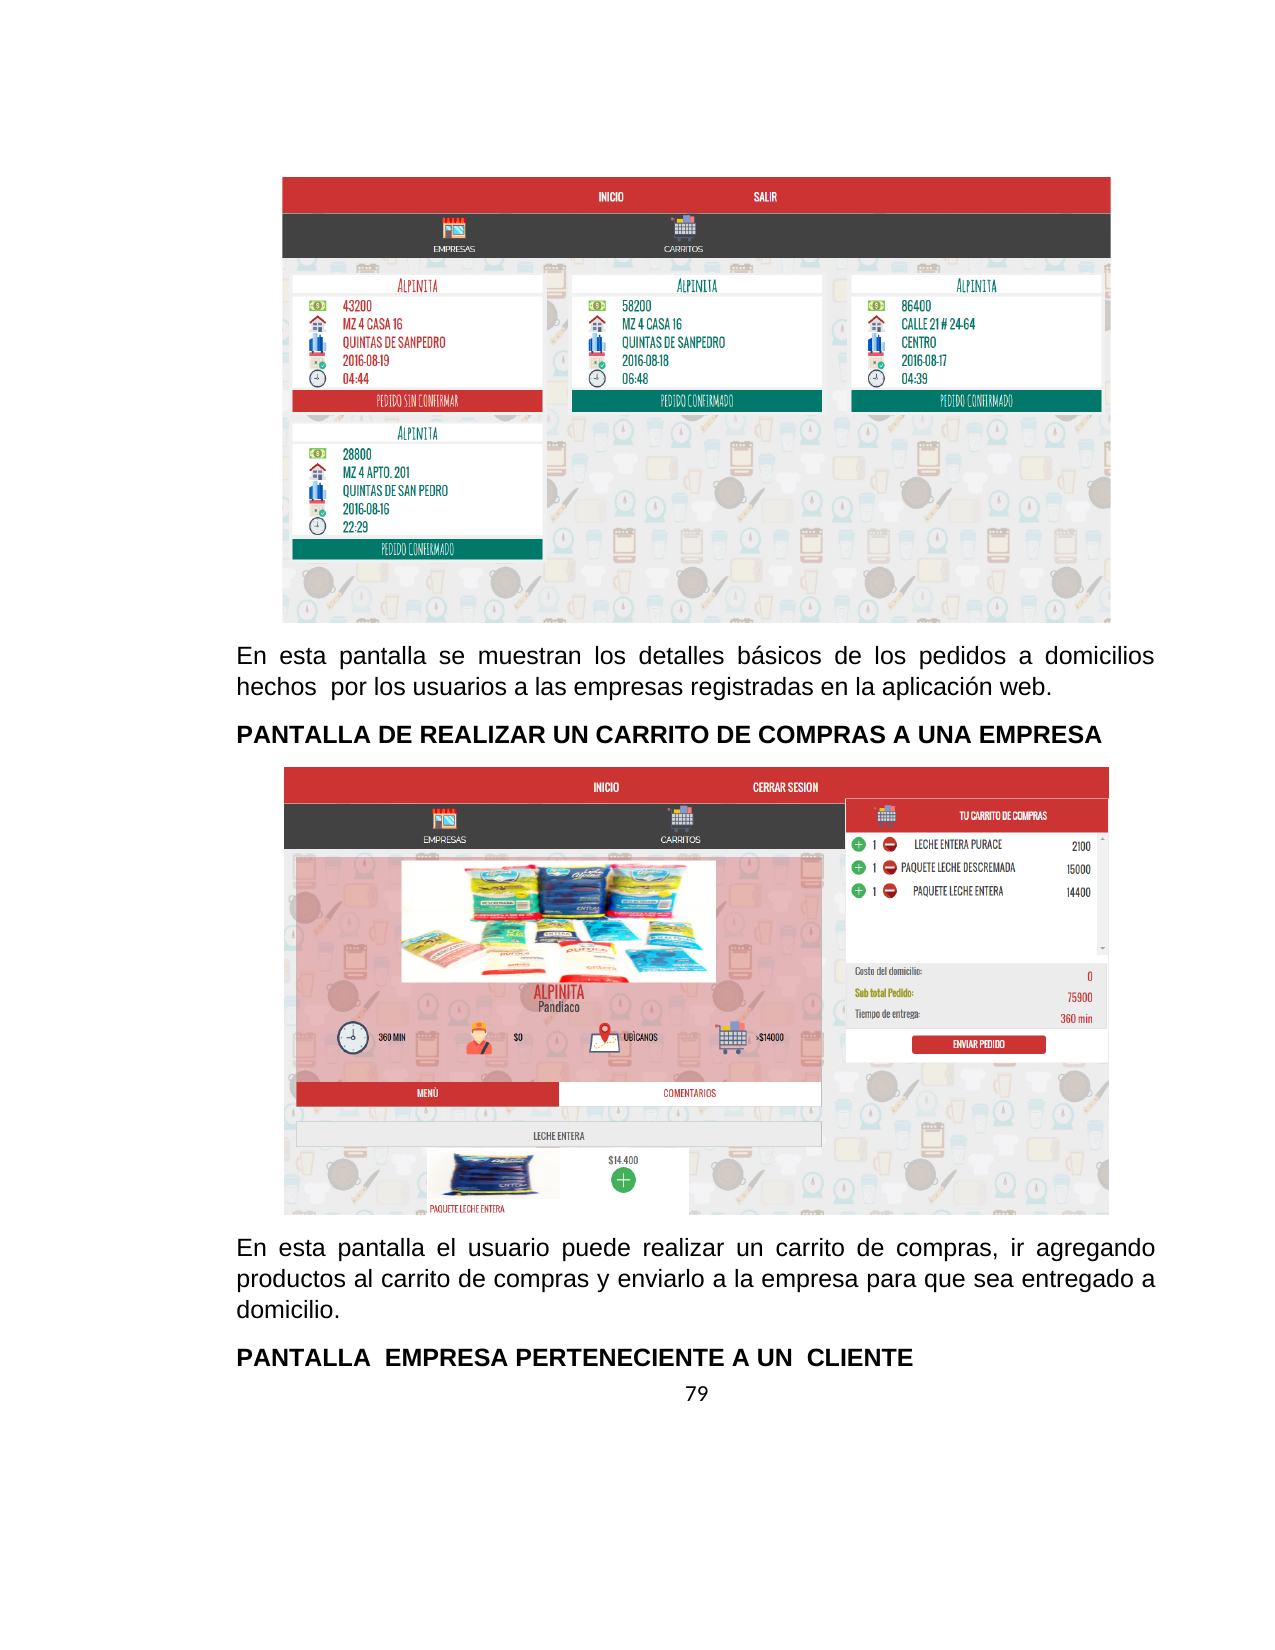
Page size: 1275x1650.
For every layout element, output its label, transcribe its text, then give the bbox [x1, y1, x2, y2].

picture [282, 177, 1111, 623]
text PANTALLA DE REALIZAR UN CARRITO DE COMPRAS A UNA EMPRESA [236, 720, 1157, 749]
text En esta pantalla se muestran los detalles básicos de los pedidos a domicilios hechos por los usuarios a las empresas registradas en la aplicación web. [236, 641, 1157, 701]
text PANTALLA EMPRESA PERTENECIENTE A UN CLIENTE [236, 1343, 1157, 1372]
text En esta pantalla el usuario puede realizar un carrito de compras, ir agregando productos al carrito de compras y enviarlo a la empresa para que sea entregado a domicilio. [236, 1233, 1157, 1324]
picture [284, 767, 1109, 1215]
